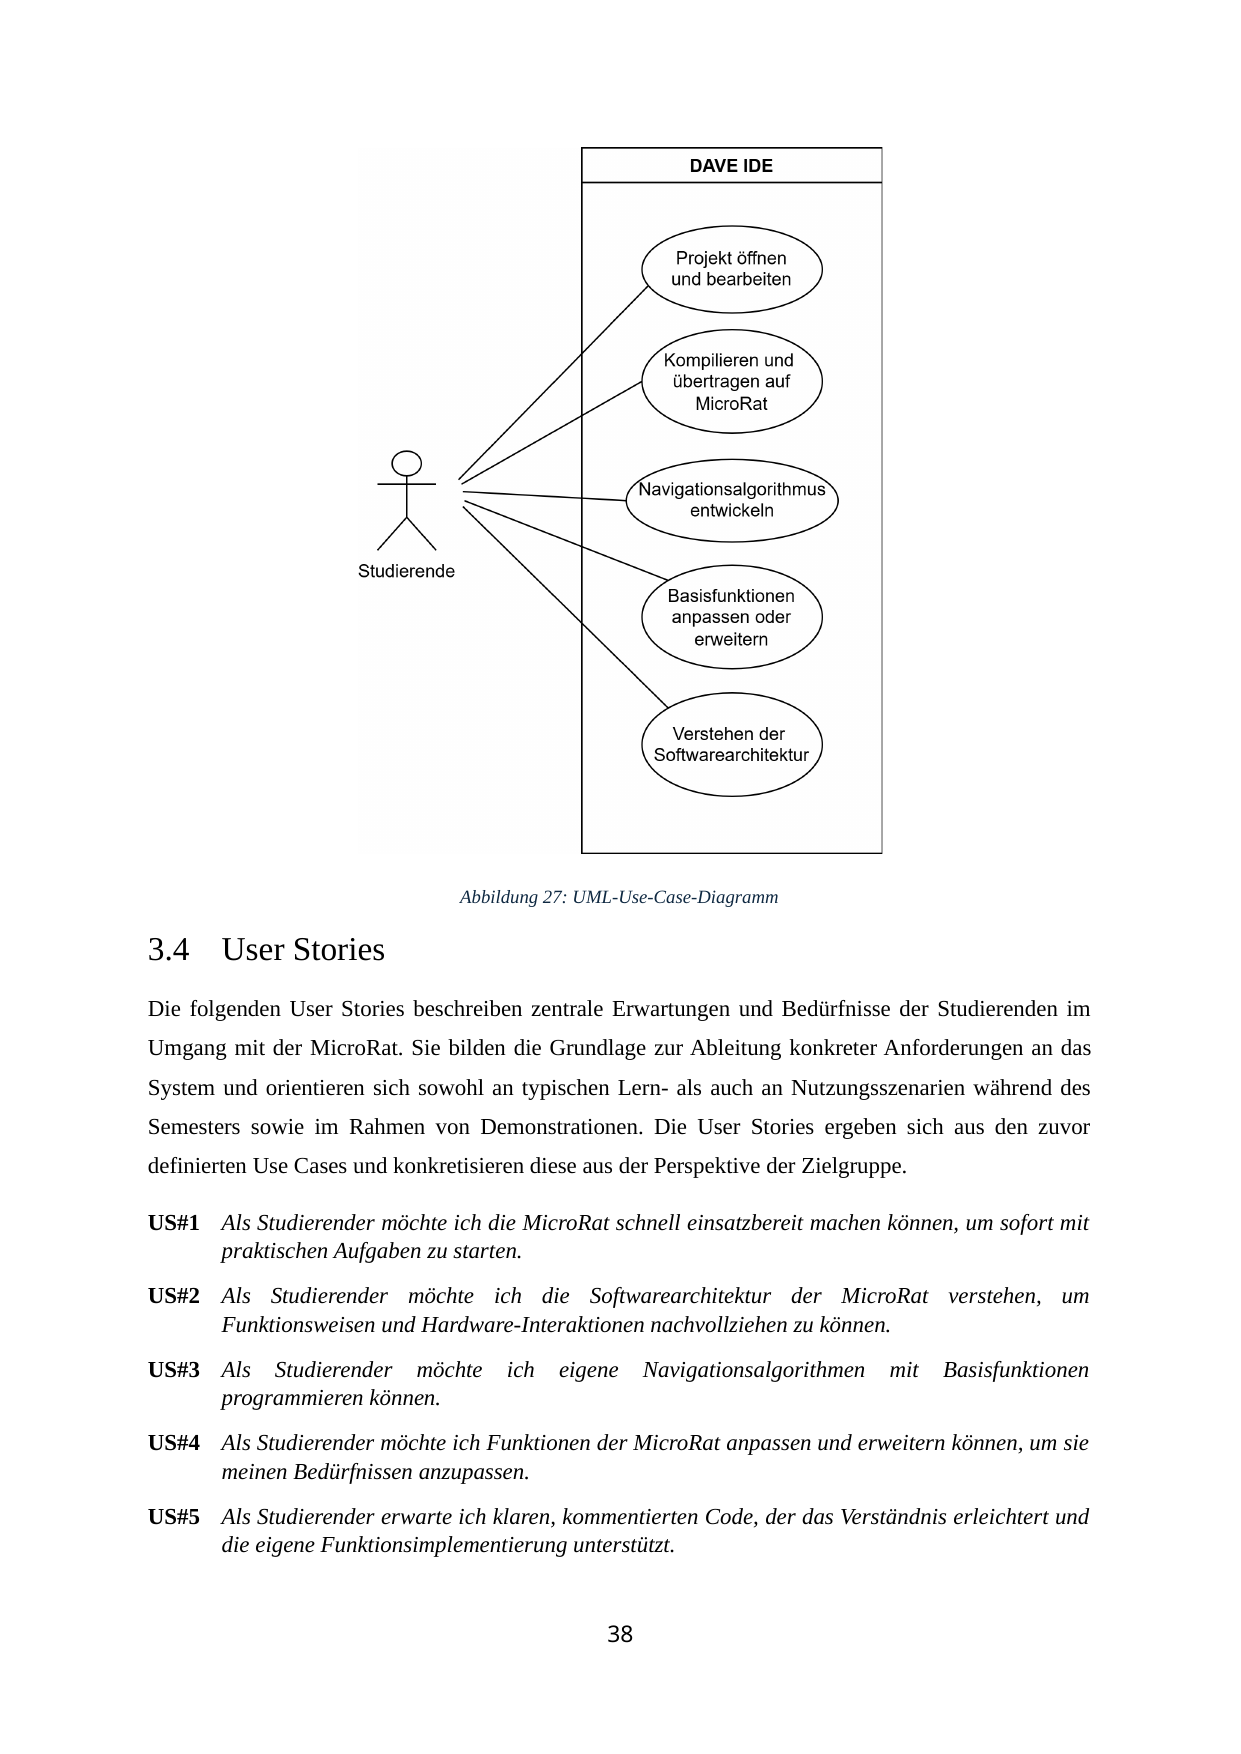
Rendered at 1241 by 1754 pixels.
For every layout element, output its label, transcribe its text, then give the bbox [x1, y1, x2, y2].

text US#3 Als Studierender möchte ich eigene Navigationsalgorithmen mit Basisfunktionen programmieren können. [148, 1356, 1093, 1411]
text Abbildung 27: UML-Use-Case-Diagramm [148, 886, 1093, 908]
text US#5 Als Studierender erwarte ich klaren, kommentierten Code, der das Verständnis erleichtert und die eigene Funktionsimplementierung unterstützt. [148, 1503, 1093, 1558]
subtitle 3.4 User Stories [148, 929, 1093, 967]
text Die folgenden User Stories beschreiben zentrale Erwartungen und Bedürfnisse der Studierenden im Umgang mit der MicroRat. Sie bilden die Grundlage zur Ableitung konkreter Anforderungen an das System und orientieren sich sowohl an typischen Lern- als auch an Nutzungsszenarien während des Semesters sowie im Rahmen von Demonstrationen. Die User Stories ergeben sich aus den zuvor definierten Use Cases und konkretisieren diese aus der Perspektive der Zielgruppe. [148, 994, 1093, 1179]
text US#4 Als Studierender möchte ich Funktionen der MicroRat anpassen und erweitern können, um sie meinen Bedürfnissen anzupassen. [148, 1429, 1093, 1484]
text US#1 Als Studierender möchte ich die MicroRat schnell einsatzbereit machen können, um sofort mit praktischen Aufgaben zu starten. [148, 1209, 1093, 1263]
picture [357, 147, 883, 854]
text US#2 Als Studierender möchte ich die Softwarearchitektur der MicroRat verstehen, um Funktionsweisen und Hardware-Interaktionen nachvollziehen zu können. [148, 1282, 1093, 1337]
